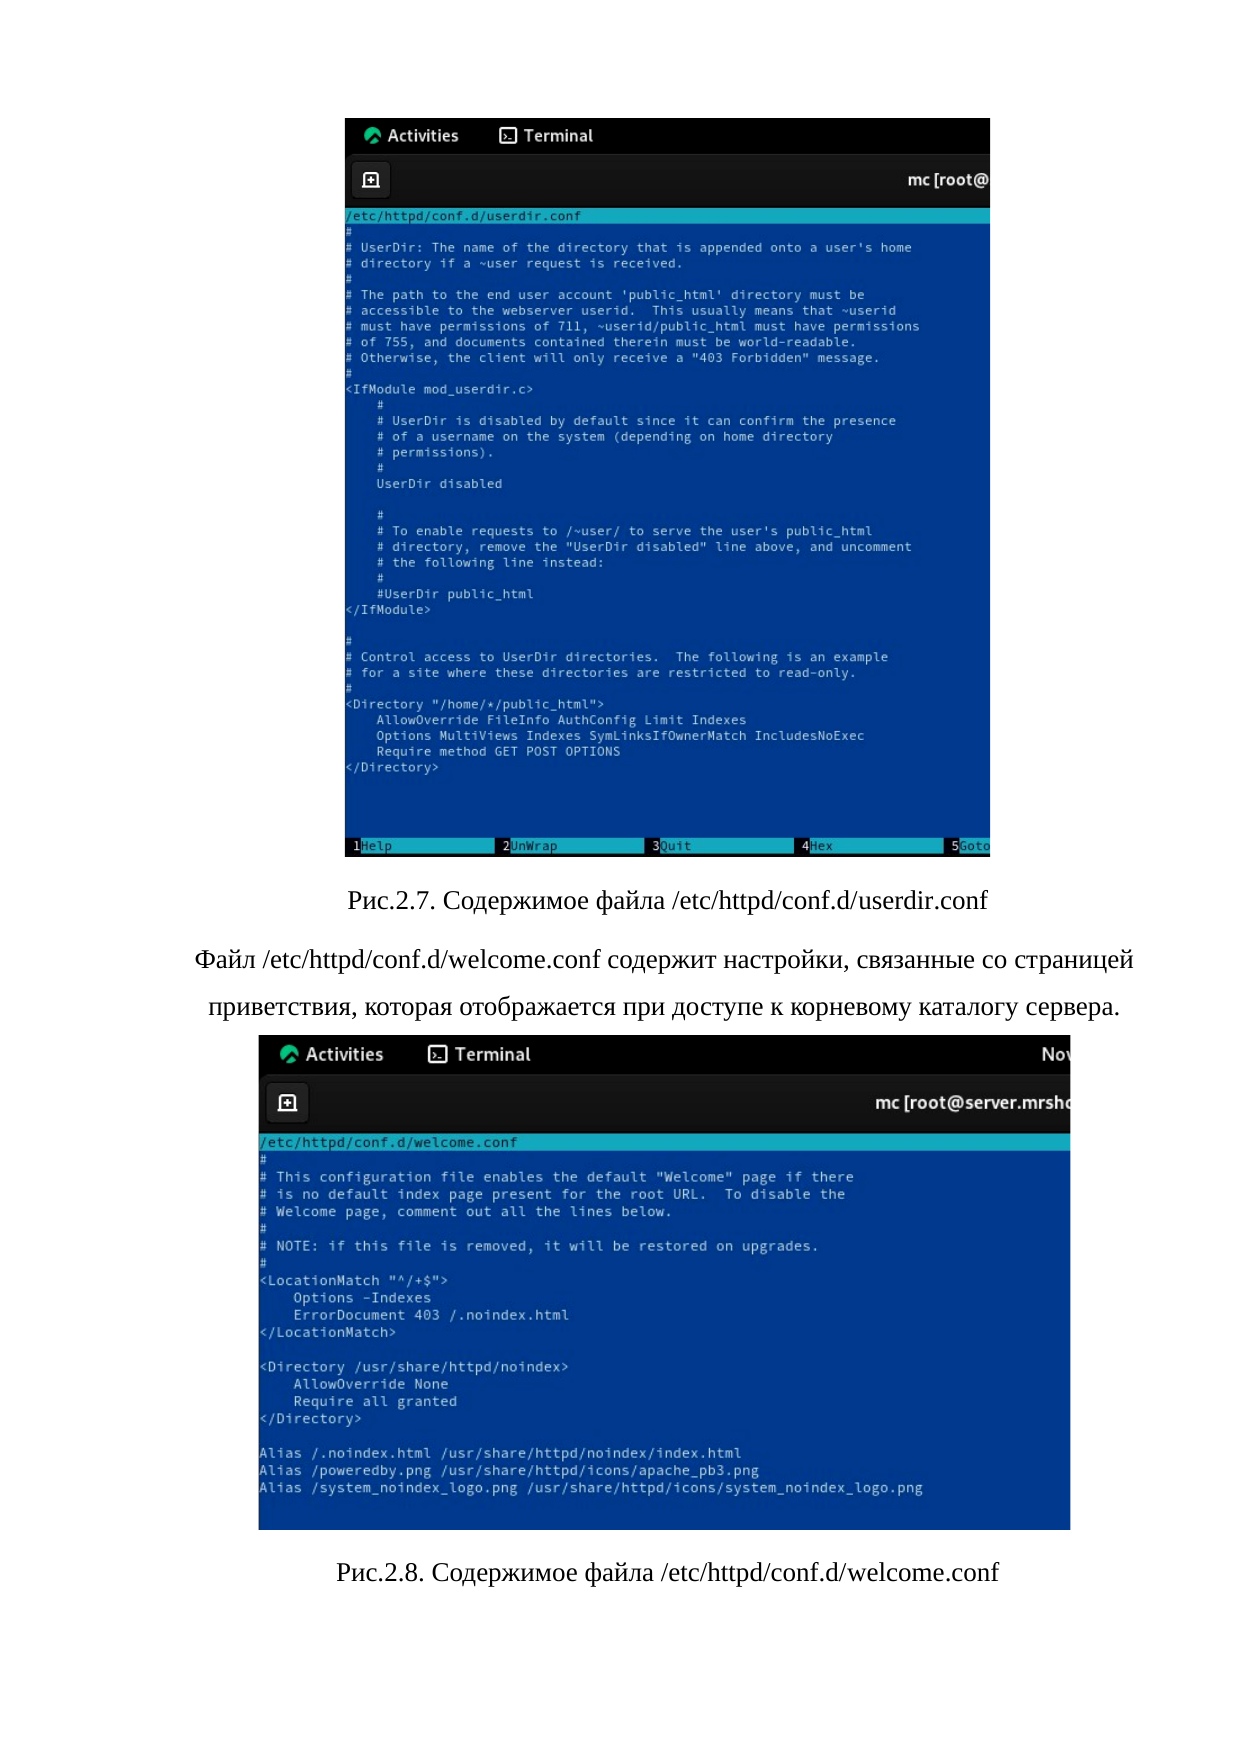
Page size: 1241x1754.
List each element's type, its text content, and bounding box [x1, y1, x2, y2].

picture [258, 1035, 1071, 1530]
text Рис.2.7. Содержимое файла /etc/httpd/conf.d/userdir.conf [183, 884, 1152, 915]
picture [344, 118, 991, 857]
text Рис.2.8. Содержимое файла /etc/httpd/conf.d/welcome.conf [183, 1556, 1152, 1587]
